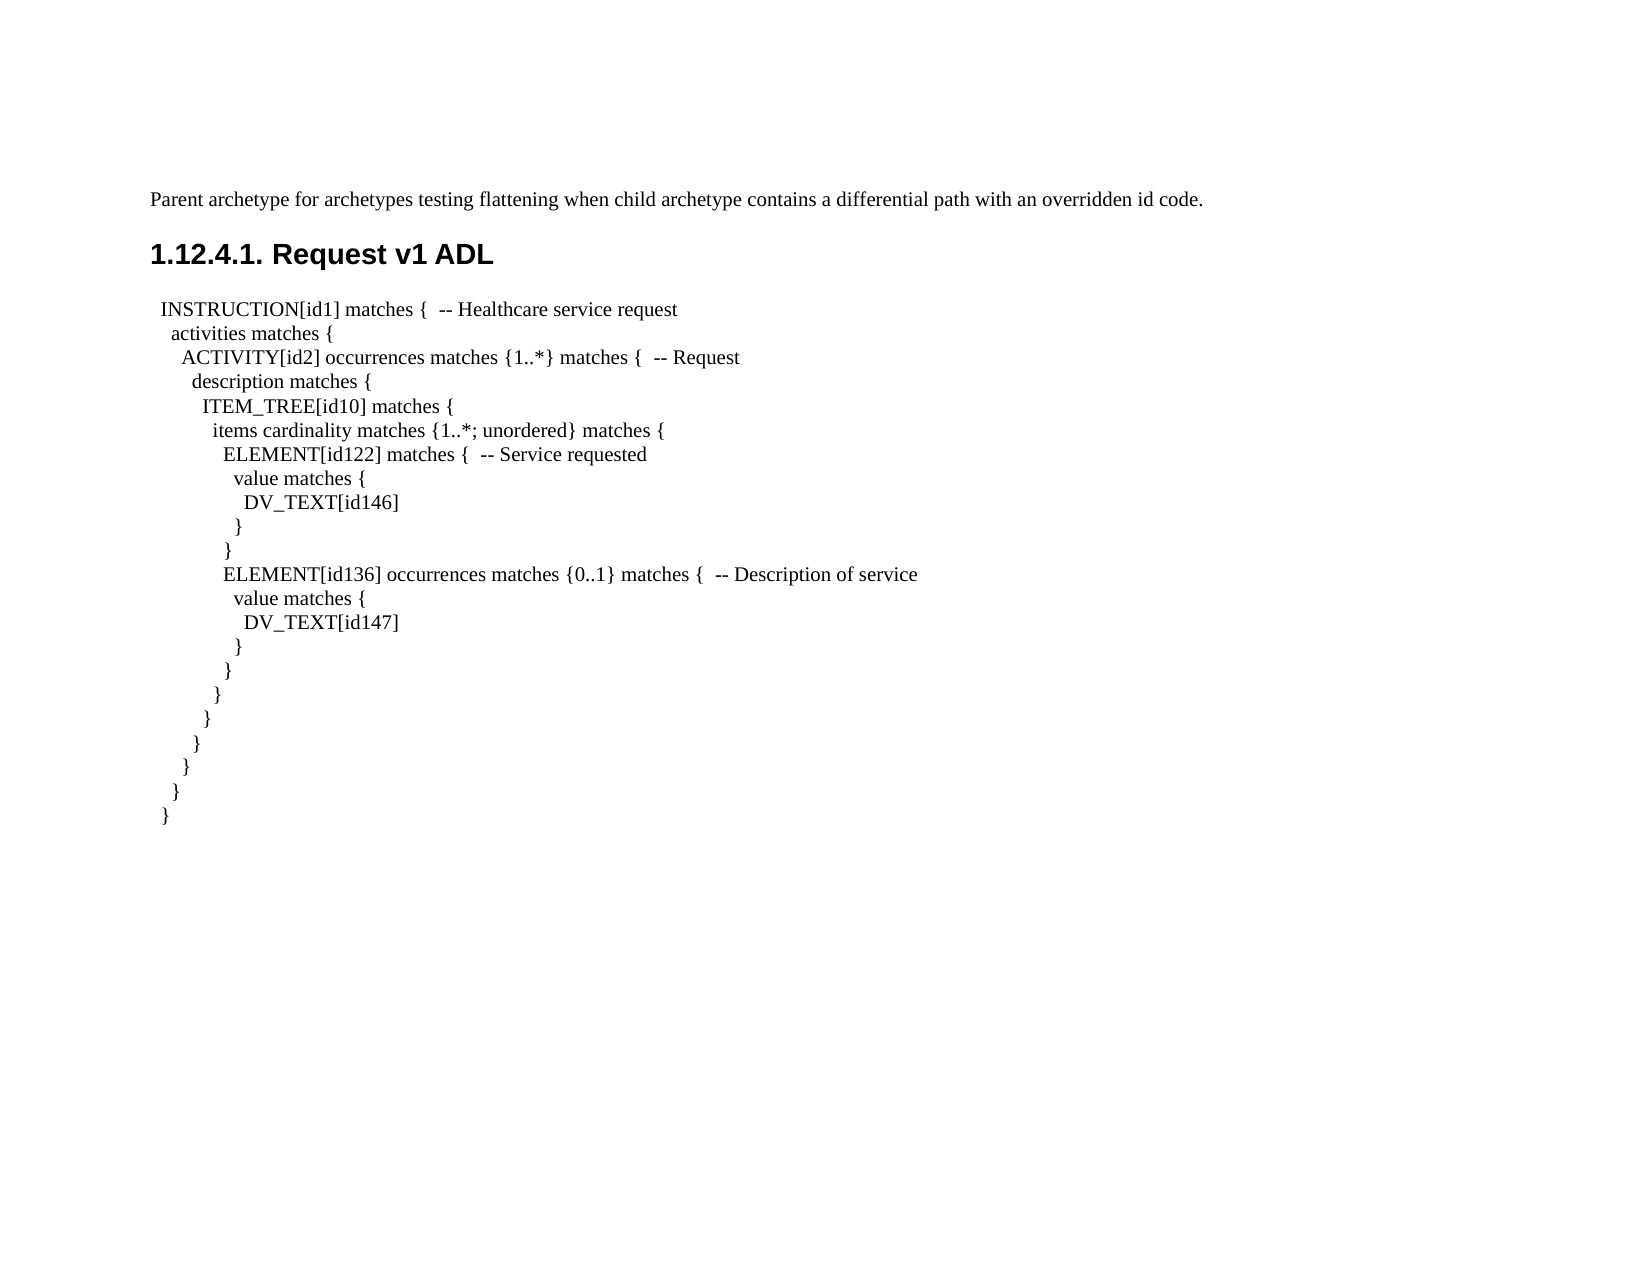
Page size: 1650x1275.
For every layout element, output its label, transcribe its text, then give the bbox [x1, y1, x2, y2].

text ACTIVITY[id2] occurrences matches {1..*} matches { -- Request [150, 345, 1500, 369]
text } [150, 658, 1500, 682]
text ITEM_TREE[id10] matches { [150, 393, 1500, 418]
text description matches { [150, 369, 1500, 393]
text ELEMENT[id136] occurrences matches {0..1} matches { -- Description of service [150, 562, 1500, 586]
text } [150, 706, 1500, 730]
text } [150, 754, 1500, 778]
subtitle Request v1 ADL [150, 237, 1500, 270]
text DV_TEXT[id147] [150, 610, 1500, 634]
text } [150, 514, 1500, 538]
text activities matches { [150, 321, 1500, 345]
text } [150, 803, 1500, 827]
text ELEMENT[id122] matches { -- Service requested [150, 442, 1500, 466]
text value matches { [150, 466, 1500, 490]
text } [150, 778, 1500, 803]
text } [150, 538, 1500, 562]
text } [150, 634, 1500, 658]
text } [150, 730, 1500, 754]
text DV_TEXT[id146] [150, 490, 1500, 514]
text Parent archetype for archetypes testing flattening when child archetype contains a differential path with an overridden id code. [150, 187, 1500, 211]
text } [150, 682, 1500, 706]
text value matches { [150, 586, 1500, 610]
text items cardinality matches {1..*; unordered} matches { [150, 418, 1500, 442]
text INSTRUCTION[id1] matches { -- Healthcare service request [150, 297, 1500, 321]
